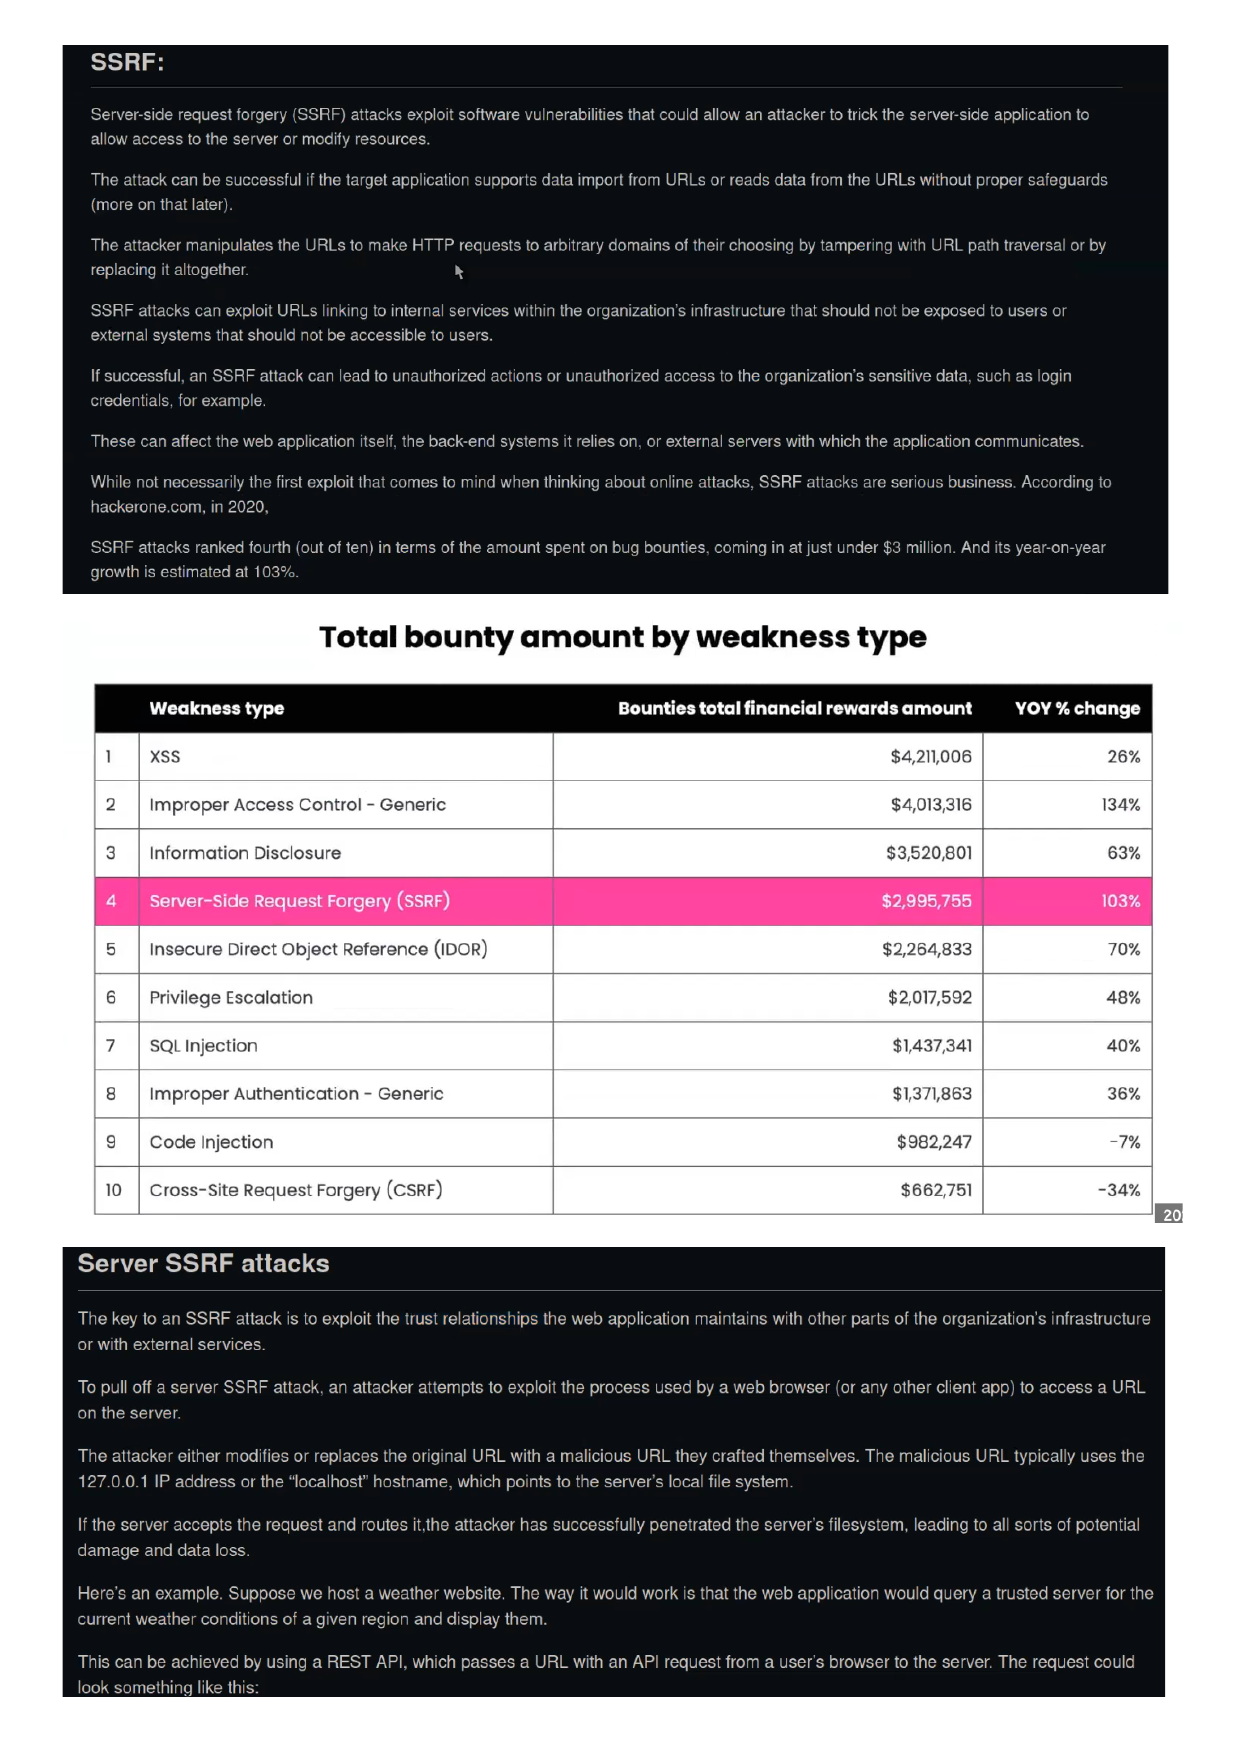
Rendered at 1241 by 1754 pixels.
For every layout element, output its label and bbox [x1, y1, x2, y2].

picture [62, 1247, 1166, 1697]
picture [62, 45, 1169, 594]
picture [62, 619, 1183, 1223]
